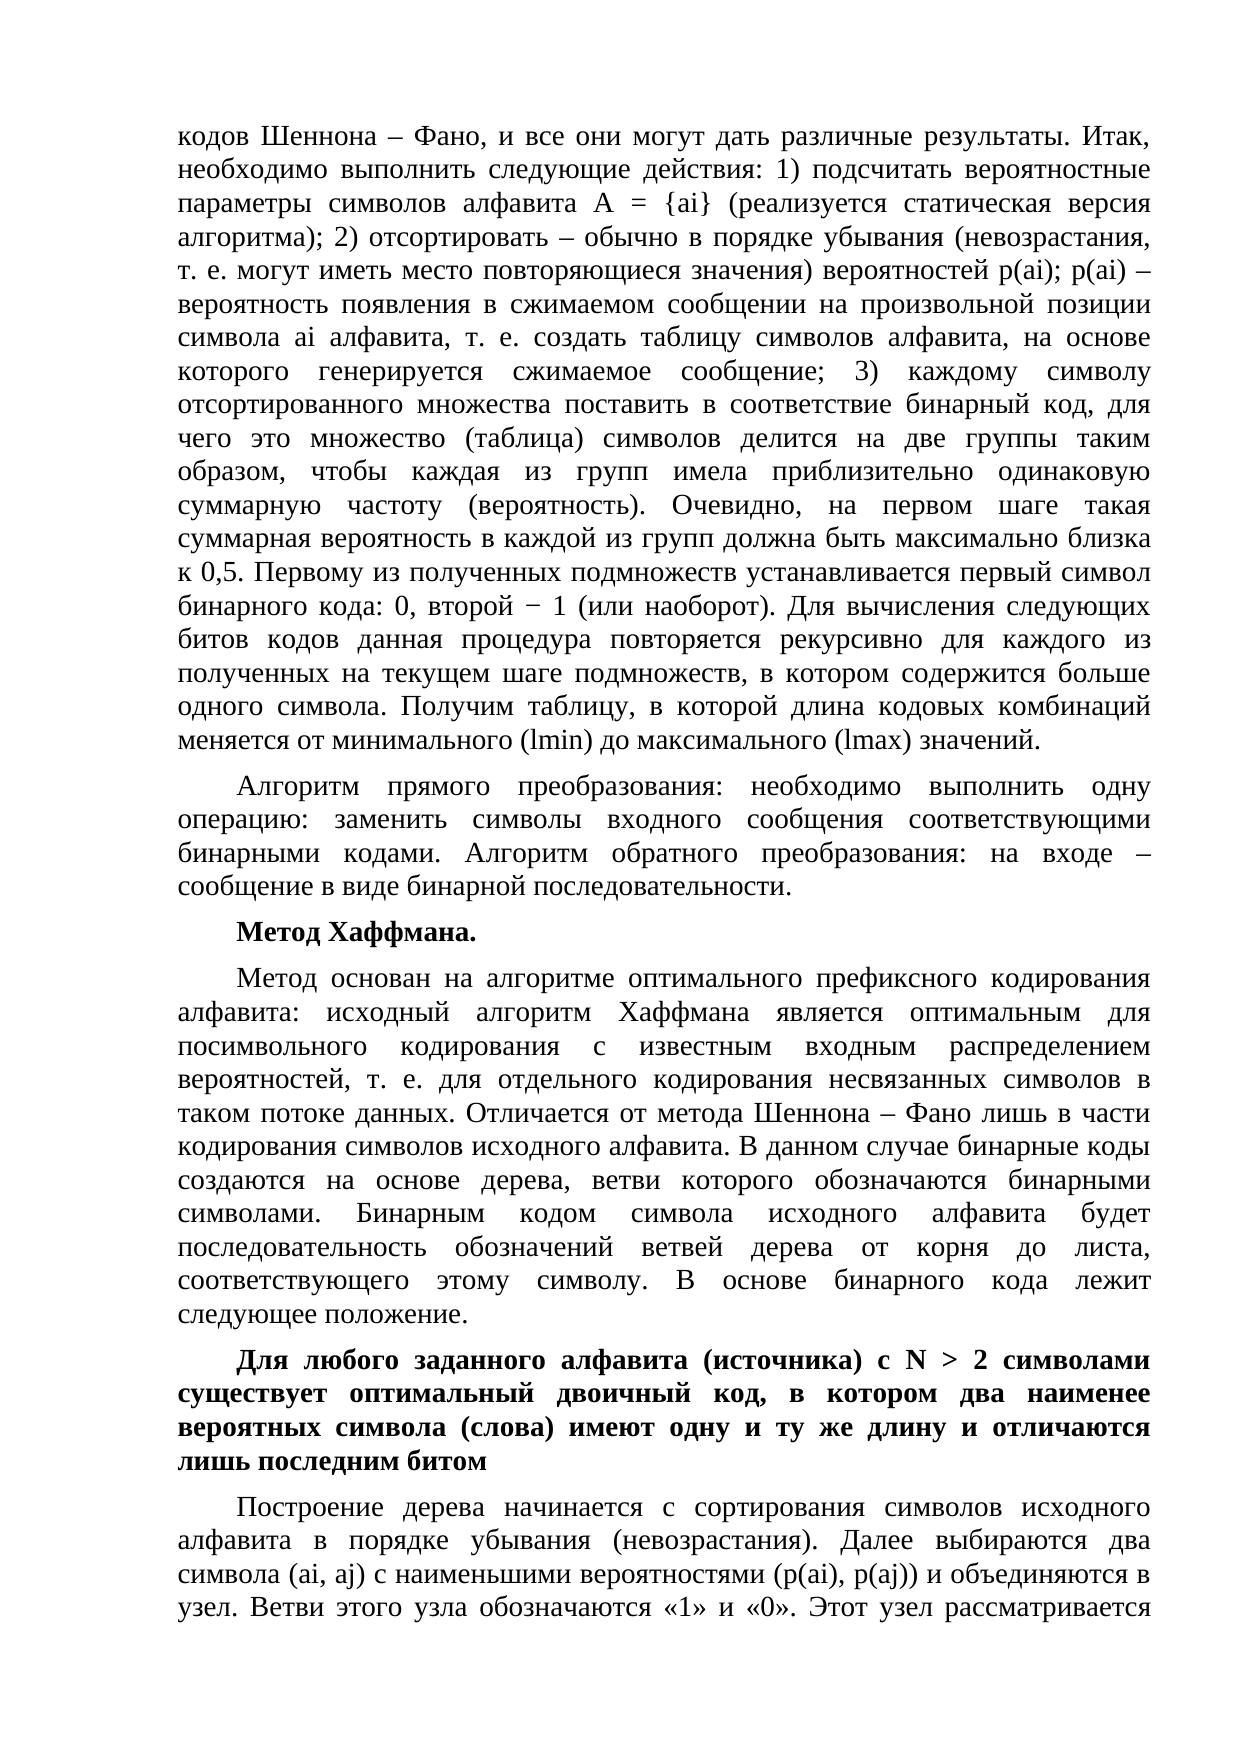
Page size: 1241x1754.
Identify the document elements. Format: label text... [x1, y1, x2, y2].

list Алгоритм прямого преобразования: необходимо выполнить одну операцию: заменить символы входного сообщения соответствующими бинарными кодами. Алгоритм обратного преобразования: на входе – сообщение в виде бинарной последовательности. [177, 768, 1152, 902]
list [177, 1489, 1152, 1623]
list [177, 118, 1152, 755]
list Метод основан на алгоритме оптимального префиксного кодирования алфавита: исходный алгоритм Хаффмана является оптимальным для посимвольного кодирования с известным входным распределением вероятностей, т. е. для отдельного кодирования несвязанных символов в таком потоке данных. Отличается от метода Шеннона – Фано лишь в части кодирования символов исходного алфавита. В данном случае бинарные коды создаются на основе дерева, ветви которого обозначаются бинарными символами. Бинарным кодом символа исходного алфавита будет последовательность обозначений ветвей дерева от корня до листа, соответствующего этому символу. В основе бинарного кода лежит следующее положение. [177, 961, 1152, 1329]
list Для любого заданного алфавита (источника) с N > 2 символами существует оптимальный двоичный код, в котором два наименее вероятных символа (слова) имеют одну и ту же длину и отличаются лишь последним битом [177, 1342, 1152, 1476]
list Метод Хаффмана. [177, 914, 1152, 948]
